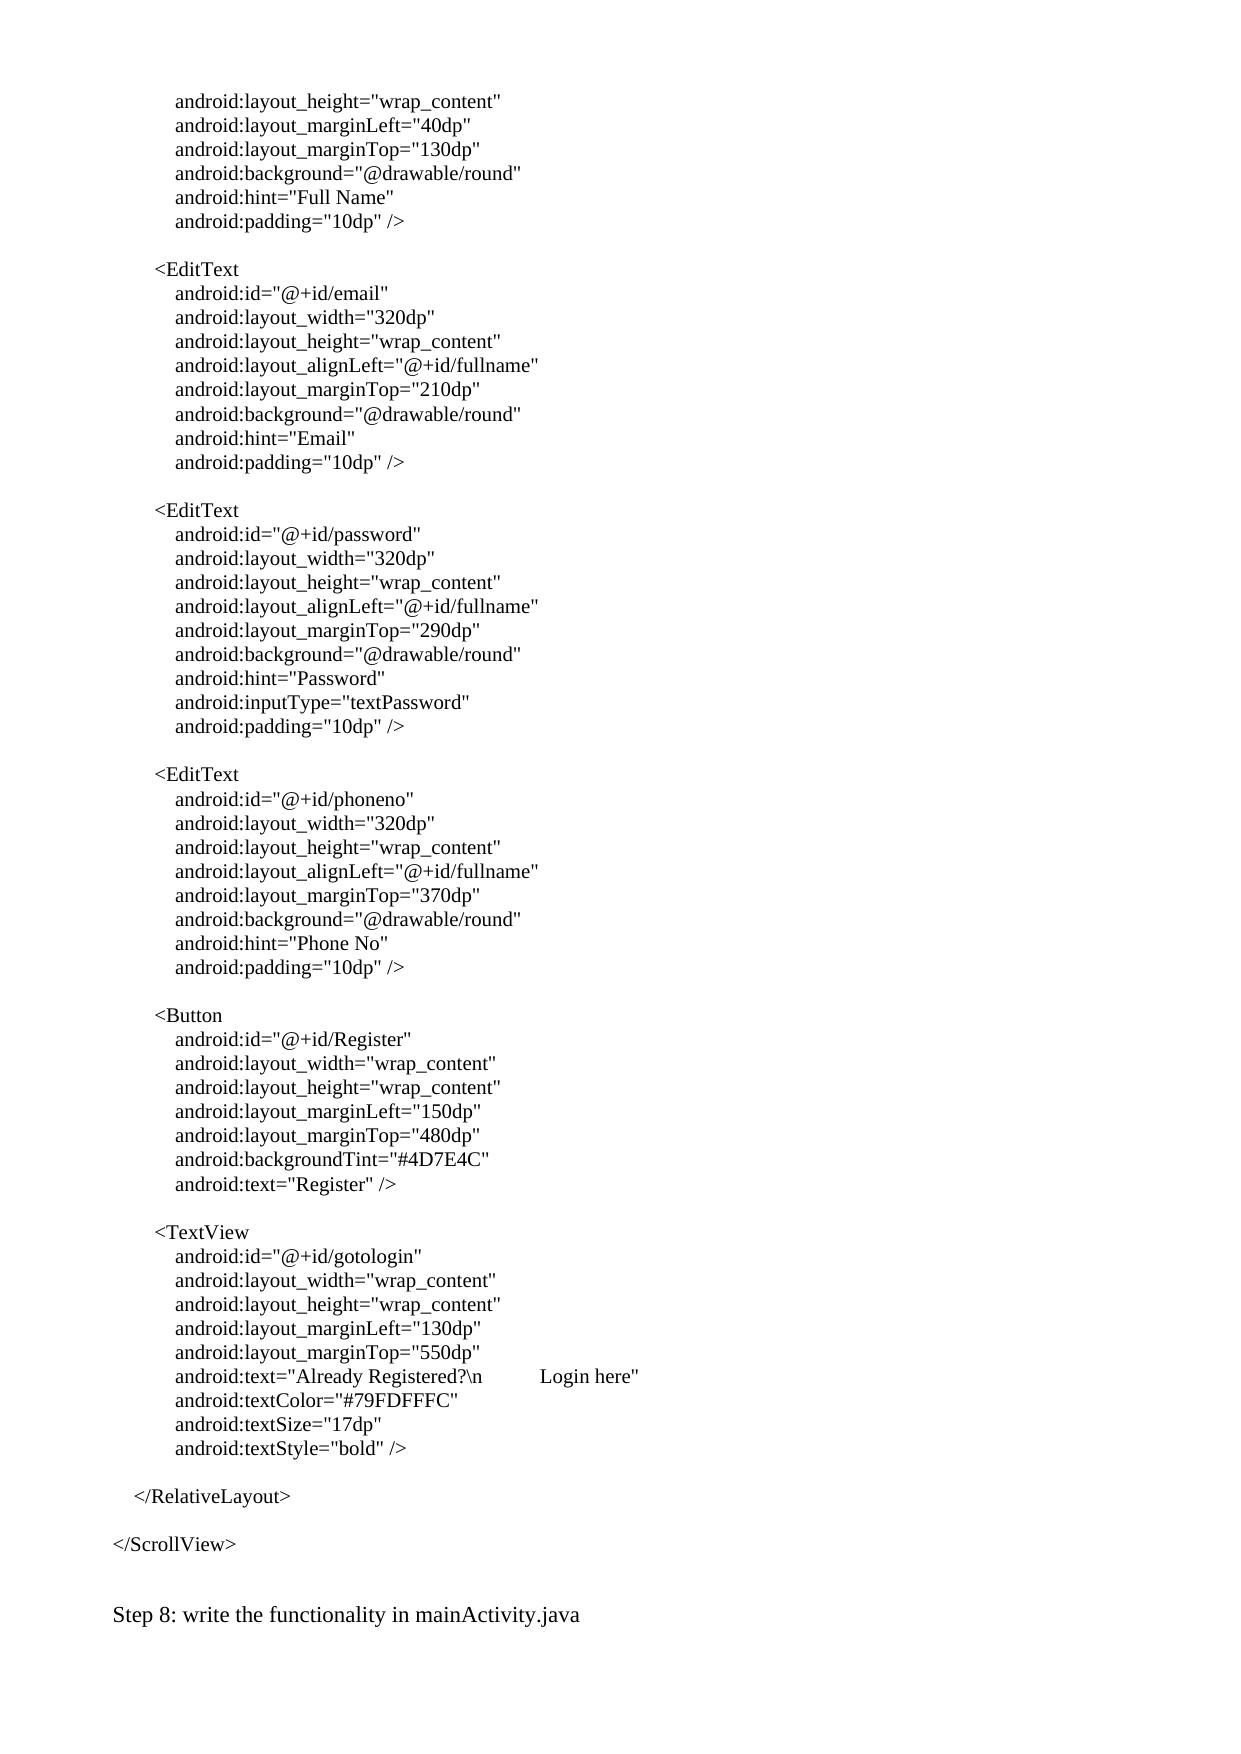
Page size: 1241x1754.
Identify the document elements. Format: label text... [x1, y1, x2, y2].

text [112, 89, 1135, 1556]
text Step 8: write the functionality in mainActivity.java [112, 1602, 1135, 1628]
